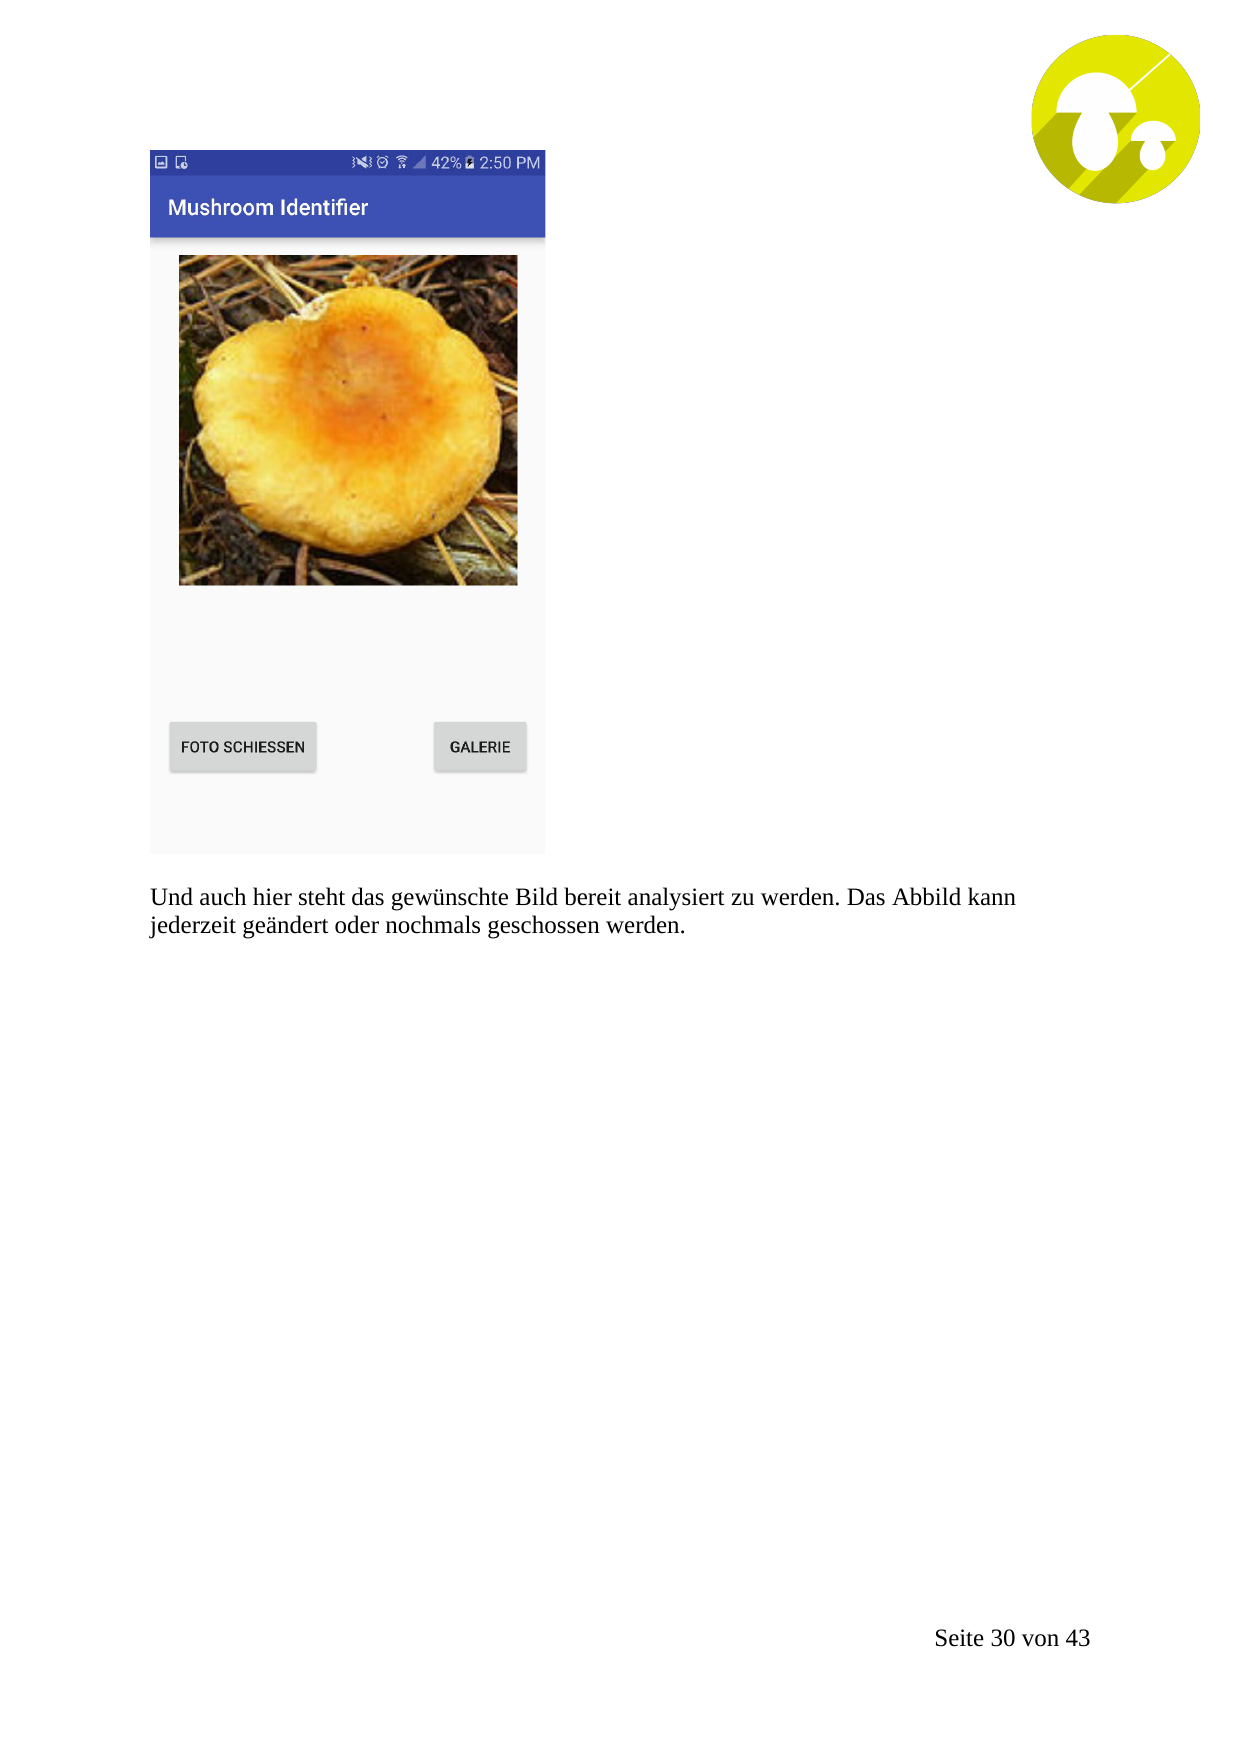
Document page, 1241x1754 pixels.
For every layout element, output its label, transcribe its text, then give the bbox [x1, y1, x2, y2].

picture [150, 150, 546, 854]
picture [1031, 35, 1200, 204]
text Und auch hier steht das gewünschte Bild bereit analysiert zu werden. Das Abbild kann jederzeit geändert oder nochmals geschossen werden. [150, 882, 1090, 939]
